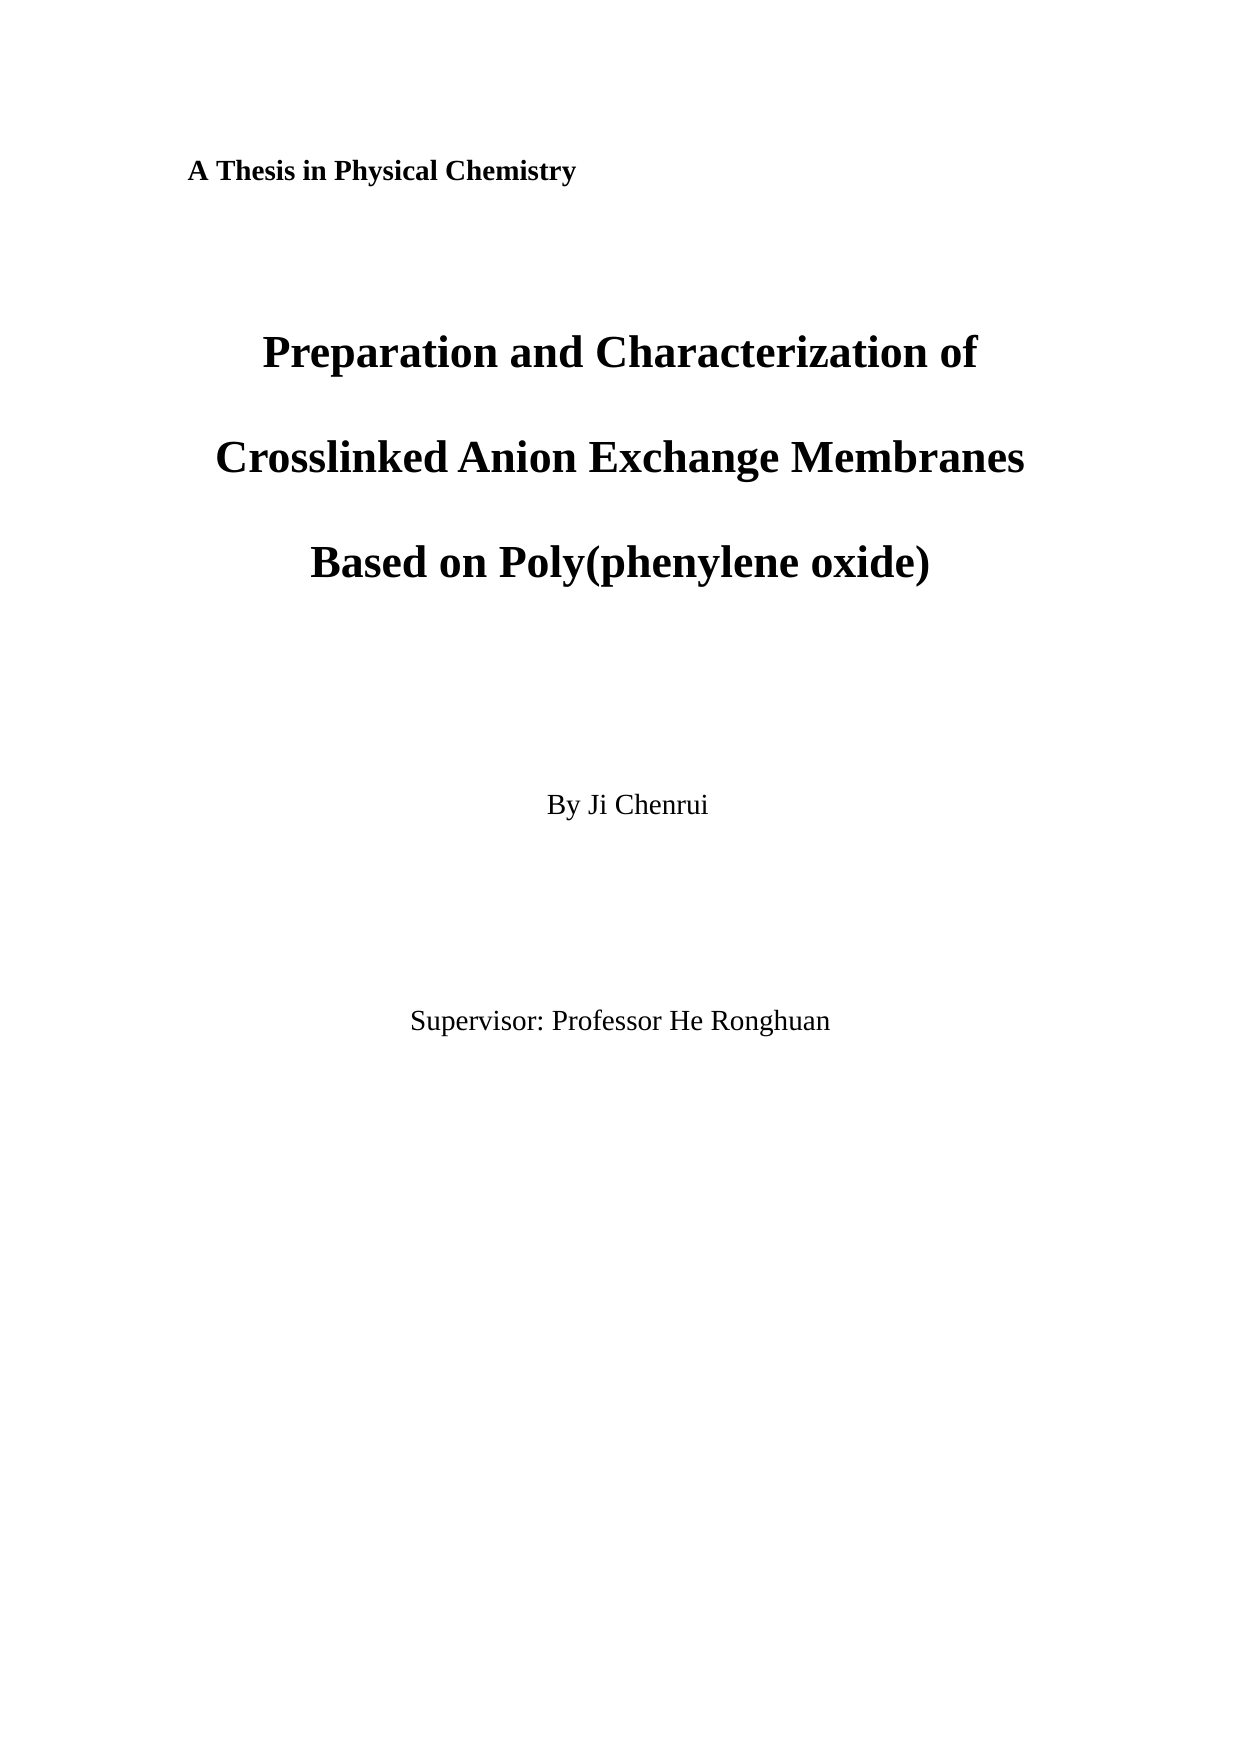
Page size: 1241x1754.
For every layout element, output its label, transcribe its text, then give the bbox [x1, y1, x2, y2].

text A Thesis in Physical Chemistry [187, 153, 1053, 187]
text Supervisor: Professor He Ronghuan [187, 994, 1053, 1040]
text Preparation and Characterization of Crosslinked Anion Exchange Membranes Based on Poly(phenylene oxide) [187, 324, 1053, 588]
text By Ji Chenrui [187, 778, 1068, 824]
